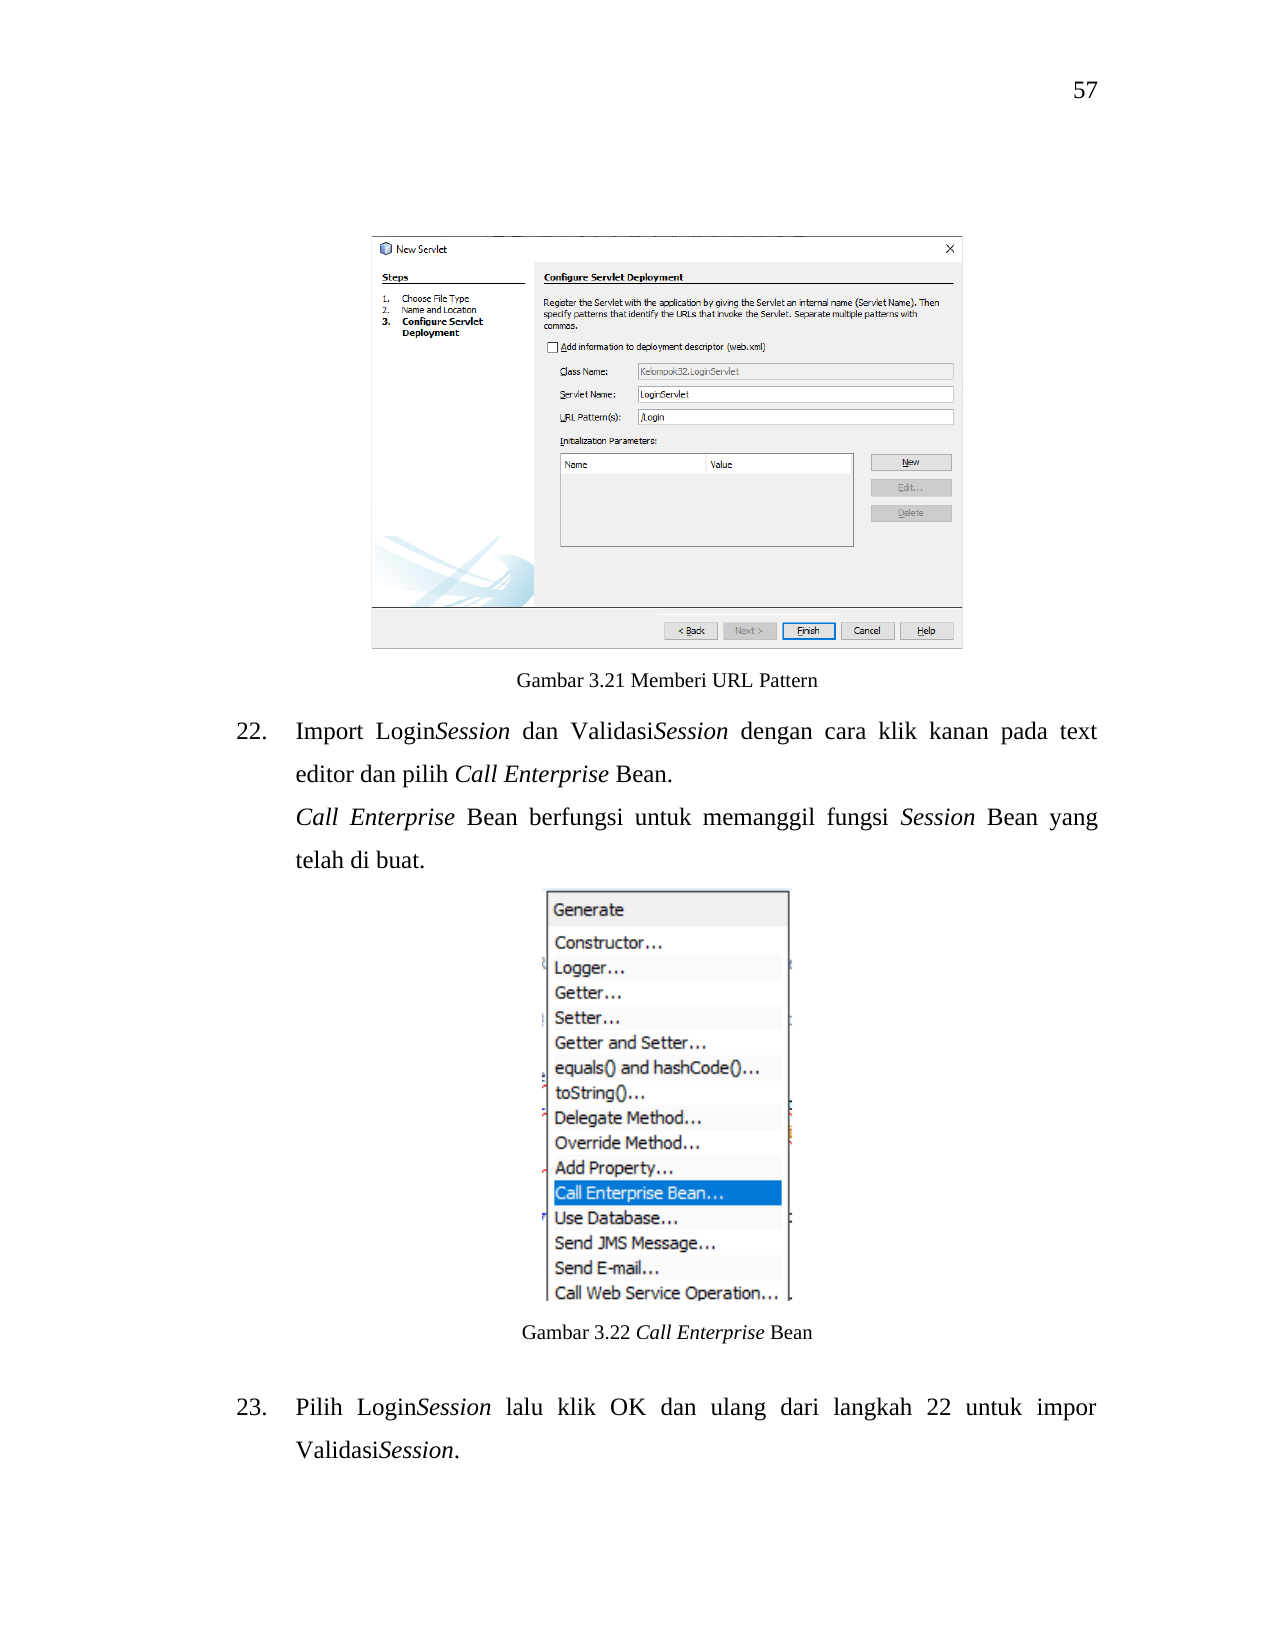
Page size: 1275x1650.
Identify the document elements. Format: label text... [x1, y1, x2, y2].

picture [371, 236, 963, 649]
list Call Enterprise Bean berfungsi untuk memanggil fungsi Session Bean yang telah di buat. [295, 802, 1098, 874]
picture [542, 888, 793, 1301]
text Gambar 3.22 Call Enterprise Bean [236, 1320, 1098, 1344]
list Import LoginSession dan ValidasiSession dengan cara klik kanan pada text editor dan pilih Call Enterprise Bean. [236, 716, 1098, 788]
list Pilih LoginSession lalu klik OK dan ulang dari langkah 22 untuk impor ValidasiSession. [236, 1392, 1098, 1463]
text Gambar 3.21 Memberi URL Pattern [236, 668, 1098, 692]
